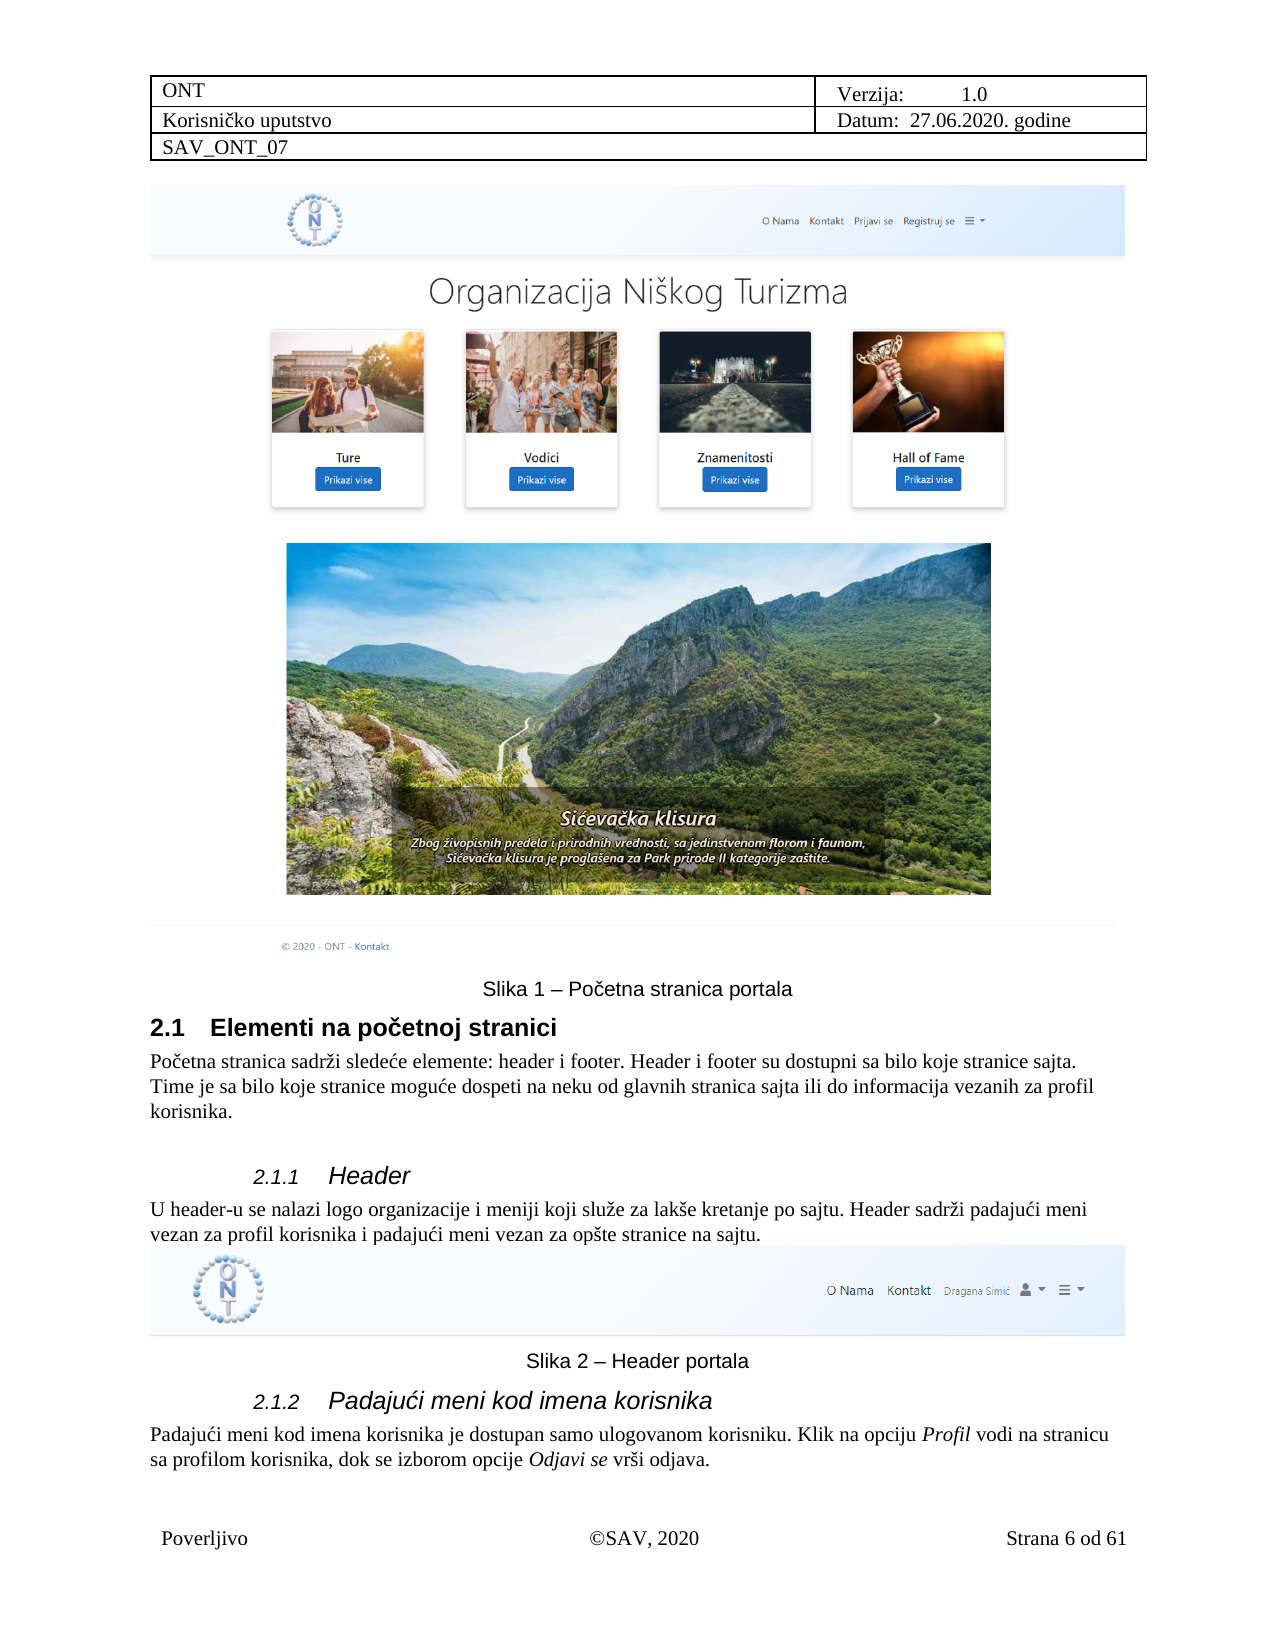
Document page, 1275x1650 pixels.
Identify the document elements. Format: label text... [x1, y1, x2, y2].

text Početna stranica sadrži sledeće elemente: header i footer. Header i footer su dostupni sa bilo koje stranice sajta. Time je sa bilo koje stranice moguće dospeti na neku od glavnih stranica sajta ili do informacija vezanih za profil korisnika. [150, 1048, 1125, 1123]
text Padajući meni kod imena korisnika je dostupan samo ulogovanom korisniku. Klik na opciju Profil vodi na stranicu sa profilom korisnika, dok se izborom opcije Odjavi se vrši odjava. [150, 1421, 1125, 1471]
picture [150, 185, 1125, 965]
text Slika 1 – Početna stranica portala [150, 977, 1125, 1001]
subtitle Padajući meni kod imena korisnika [253, 1386, 1125, 1414]
text U header-u se nalazi logo organizacije i meniji koji služe za lakše kretanje po sajtu. Header sadrži padajući meni vezan za profil korisnika i padajući meni vezan za opšte stranice na sajtu. [150, 1196, 1125, 1245]
picture [150, 1245, 1125, 1337]
text Slika 2 – Header portala [150, 1349, 1125, 1373]
subtitle Header [253, 1161, 1125, 1189]
subtitle Elementi na početnoj stranici [150, 1013, 1125, 1042]
